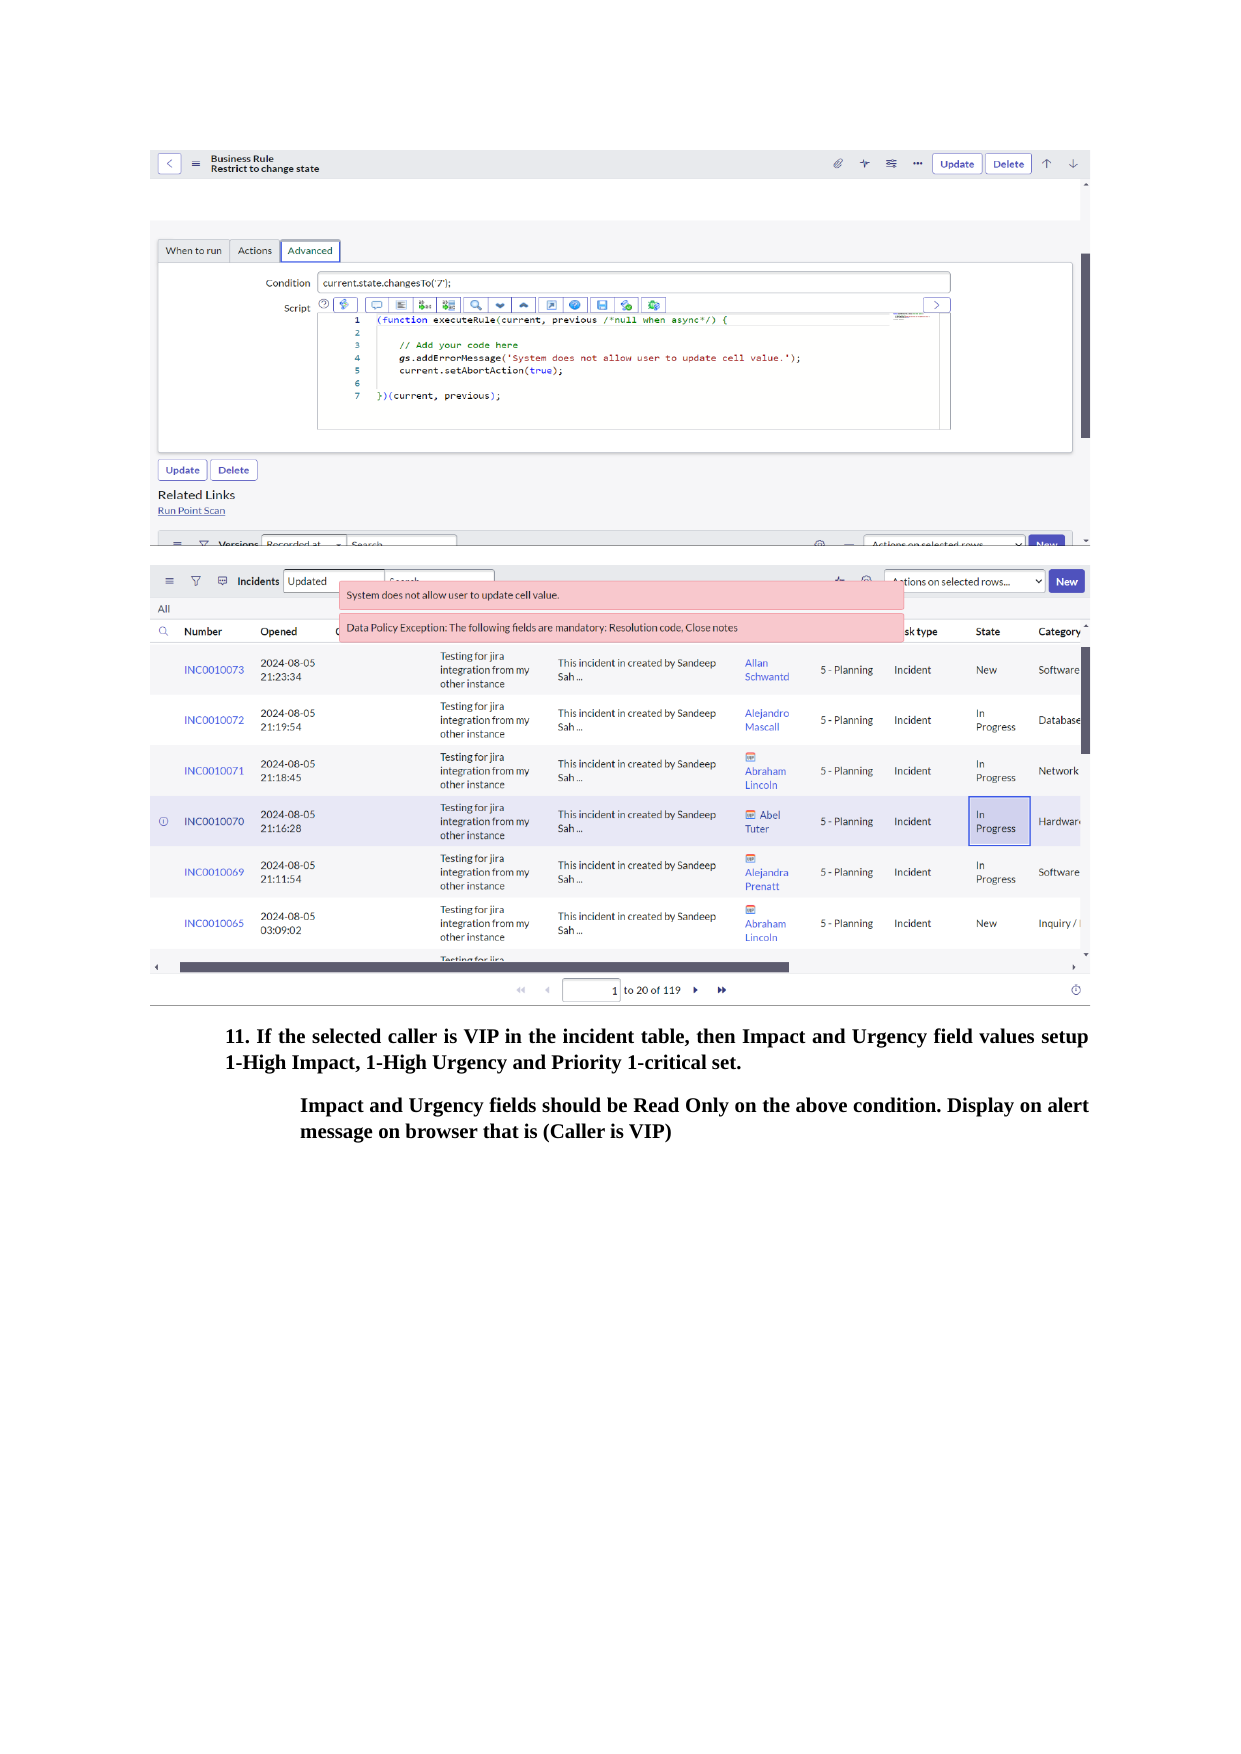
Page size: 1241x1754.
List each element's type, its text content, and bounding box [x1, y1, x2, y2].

picture [150, 565, 1091, 1006]
text 11. If the selected caller is VIP in the incident table, then Impact and Urgency field values setup 1-High Impact, 1-High Urgency and Priority 1-critical set. [225, 1024, 1090, 1074]
picture [150, 150, 1091, 546]
text Impact and Urgency fields should be Read Only on the above condition. Display on alert message on browser that is (Caller is VIP) [300, 1093, 1090, 1143]
